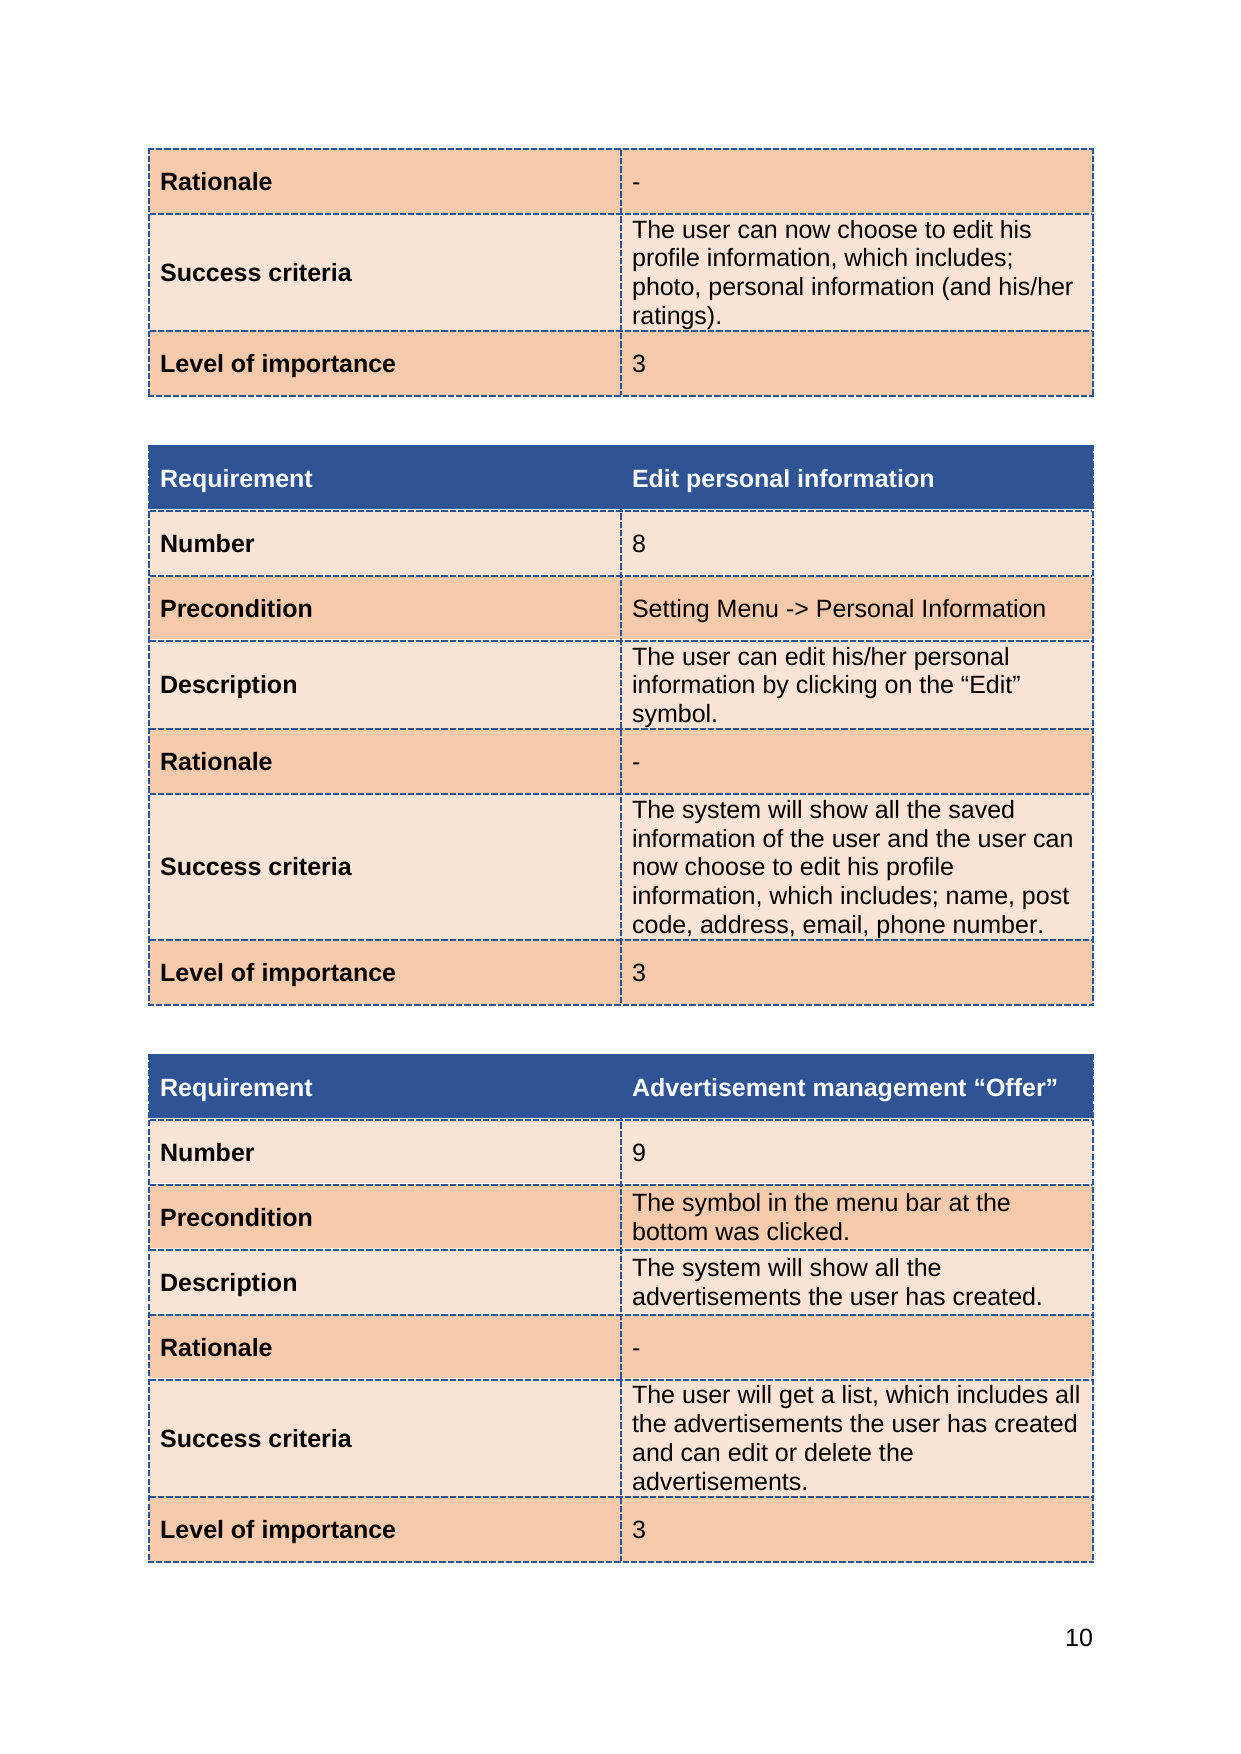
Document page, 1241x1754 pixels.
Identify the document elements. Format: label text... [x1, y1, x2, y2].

table_cell Rationale [149, 1314, 621, 1378]
table_cell The system will show all the saved information of the user and the user can now choose to edit his profile information, which includes; name, post code, address, email, phone number. [621, 793, 1093, 939]
table_cell The user will get a list, which includes all the advertisements the user has created and can edit or delete the advertisements. [621, 1379, 1093, 1496]
table_cell - [621, 728, 1093, 793]
table_header Advertisement management “Offer” [621, 1054, 1093, 1118]
table_cell Success criteria [149, 793, 621, 939]
table_cell The symbol in the menu bar at the bottom was clicked. [621, 1184, 1093, 1248]
table_cell 3 [621, 330, 1093, 395]
table_cell Rationale [149, 728, 621, 793]
table_cell Number [149, 510, 621, 574]
table_cell Precondition [149, 575, 621, 639]
table_cell Number [149, 1119, 621, 1183]
table_cell Level of importance [149, 1496, 621, 1561]
table_cell - [621, 148, 1093, 213]
table_cell 3 [621, 1496, 1093, 1561]
table_cell Rationale [149, 148, 621, 213]
table_cell The user can now choose to edit his profile information, which includes; photo, personal information (and his/her ratings). [621, 213, 1093, 330]
table_cell Description [149, 1249, 621, 1313]
table_cell Setting Menu -> Personal Information [621, 575, 1093, 639]
table_cell The user can edit his/her personal information by clicking on the “Edit” symbol. [621, 640, 1093, 728]
table_cell 3 [621, 939, 1093, 1004]
table_cell Success criteria [149, 1379, 621, 1496]
table_header Requirement [149, 445, 621, 509]
table_header Edit personal information [621, 445, 1093, 509]
table_header Requirement [149, 1054, 621, 1118]
table_cell Success criteria [149, 213, 621, 330]
table_cell Level of importance [149, 330, 621, 395]
table_cell - [621, 1314, 1093, 1378]
table_cell 8 [621, 510, 1093, 574]
table_cell The system will show all the advertisements the user has created. [621, 1249, 1093, 1313]
table_cell Precondition [149, 1184, 621, 1248]
table_cell Description [149, 640, 621, 728]
table_cell Level of importance [149, 939, 621, 1004]
table_cell 9 [621, 1119, 1093, 1183]
